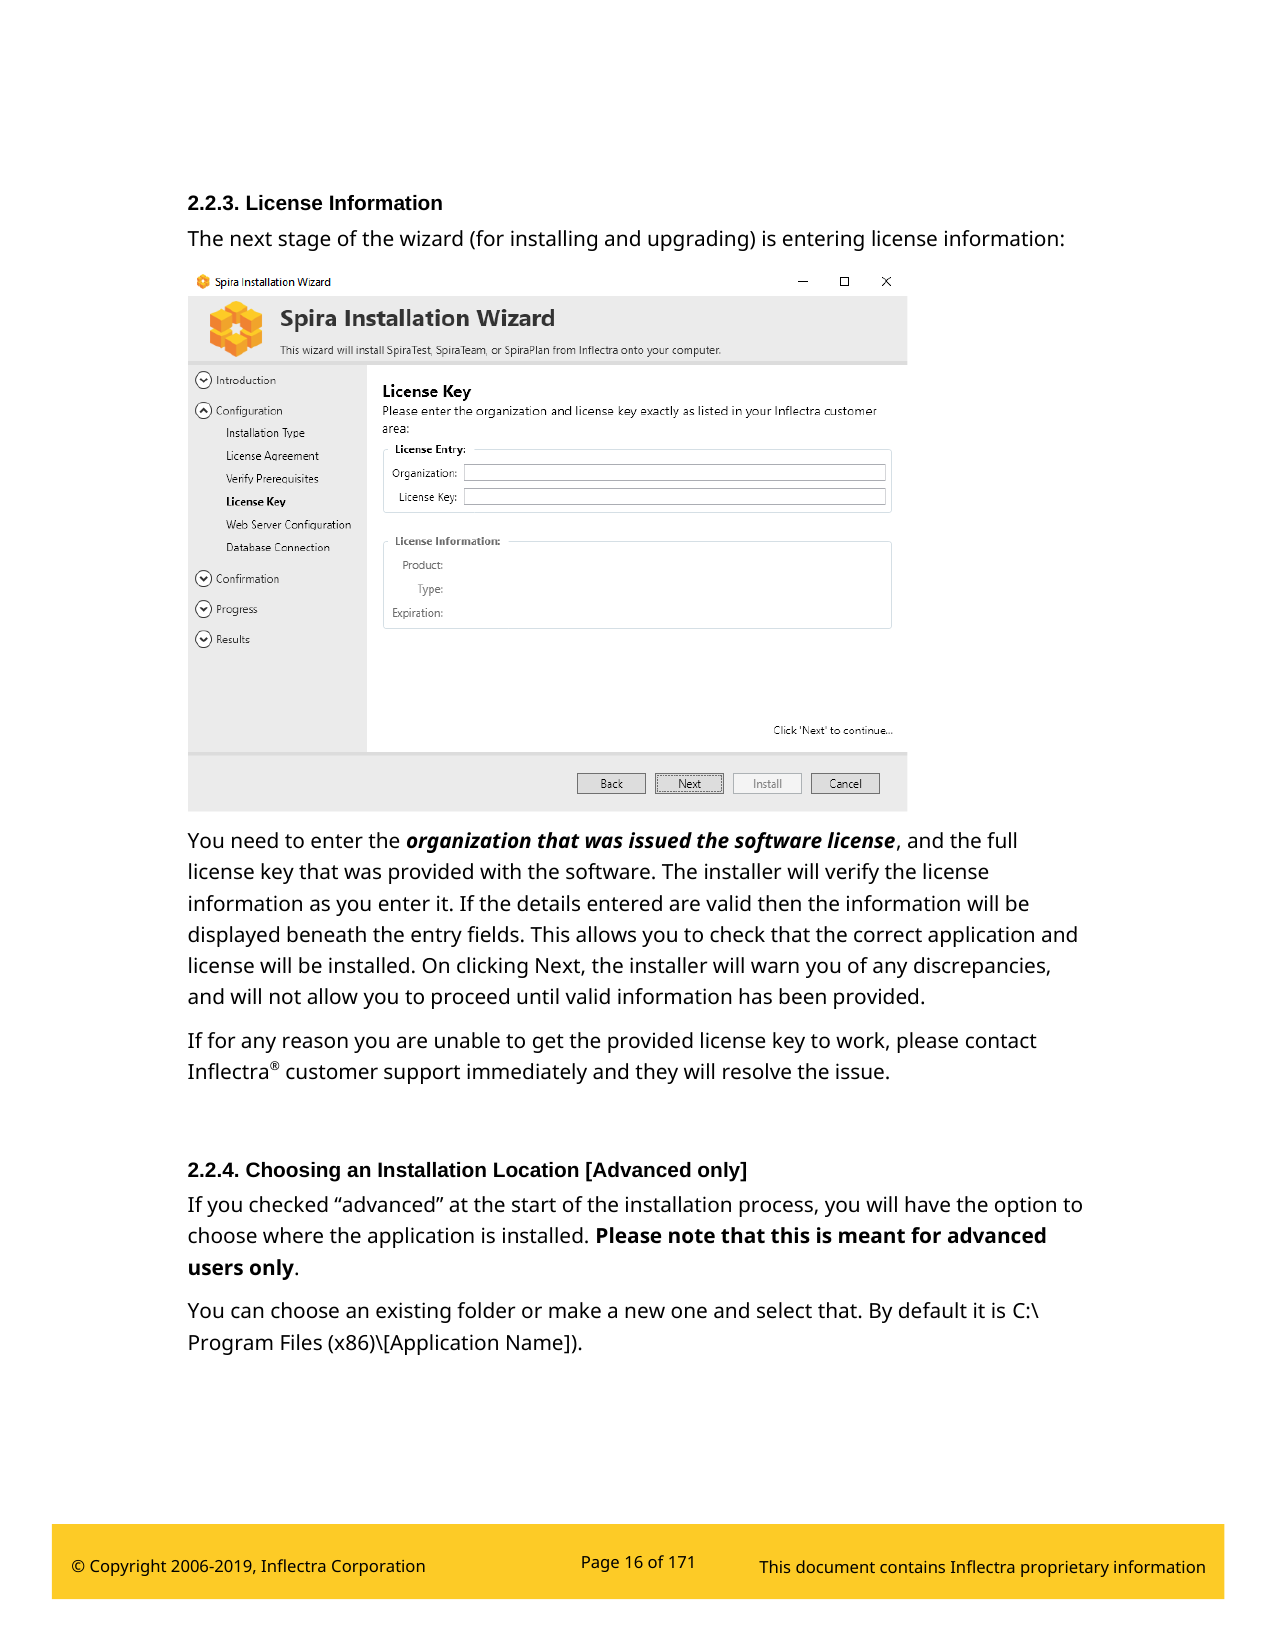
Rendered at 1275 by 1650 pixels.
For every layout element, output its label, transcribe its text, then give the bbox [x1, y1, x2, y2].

picture [187, 267, 908, 812]
subtitle 2.2.3. License Information [187, 191, 1087, 215]
text If for any reason you are unable to get the provided license key to work, please contact Inflectra® customer support immediately and they will resolve the issue. [187, 1026, 1087, 1086]
text You need to enter the organization that was issued the software license, and the full license key that was provided with the software. The installer will verify the license information as you enter it. If the details entered are valid then the information will be displayed beneath the entry fields. This allows you to check that the correct application and license will be installed. On clicking Next, the installer will warn you of any discrepancies, and will not allow you to proceed until valid information has been provided. [187, 826, 1087, 1011]
text The next stage of the wizard (for installing and upgrading) is entering license information: [187, 224, 1087, 252]
subtitle 2.2.4. Choosing an Installation Location [Advanced only] [187, 1157, 1087, 1181]
text If you checked “advanced” at the start of the installation process, you will have the option to choose where the application is installed. Please note that this is meant for advanced users only. [187, 1190, 1087, 1281]
text You can choose an existing folder or make a new one and select that. By default it is C:\Program Files (x86)\[Application Name]). [187, 1296, 1087, 1356]
